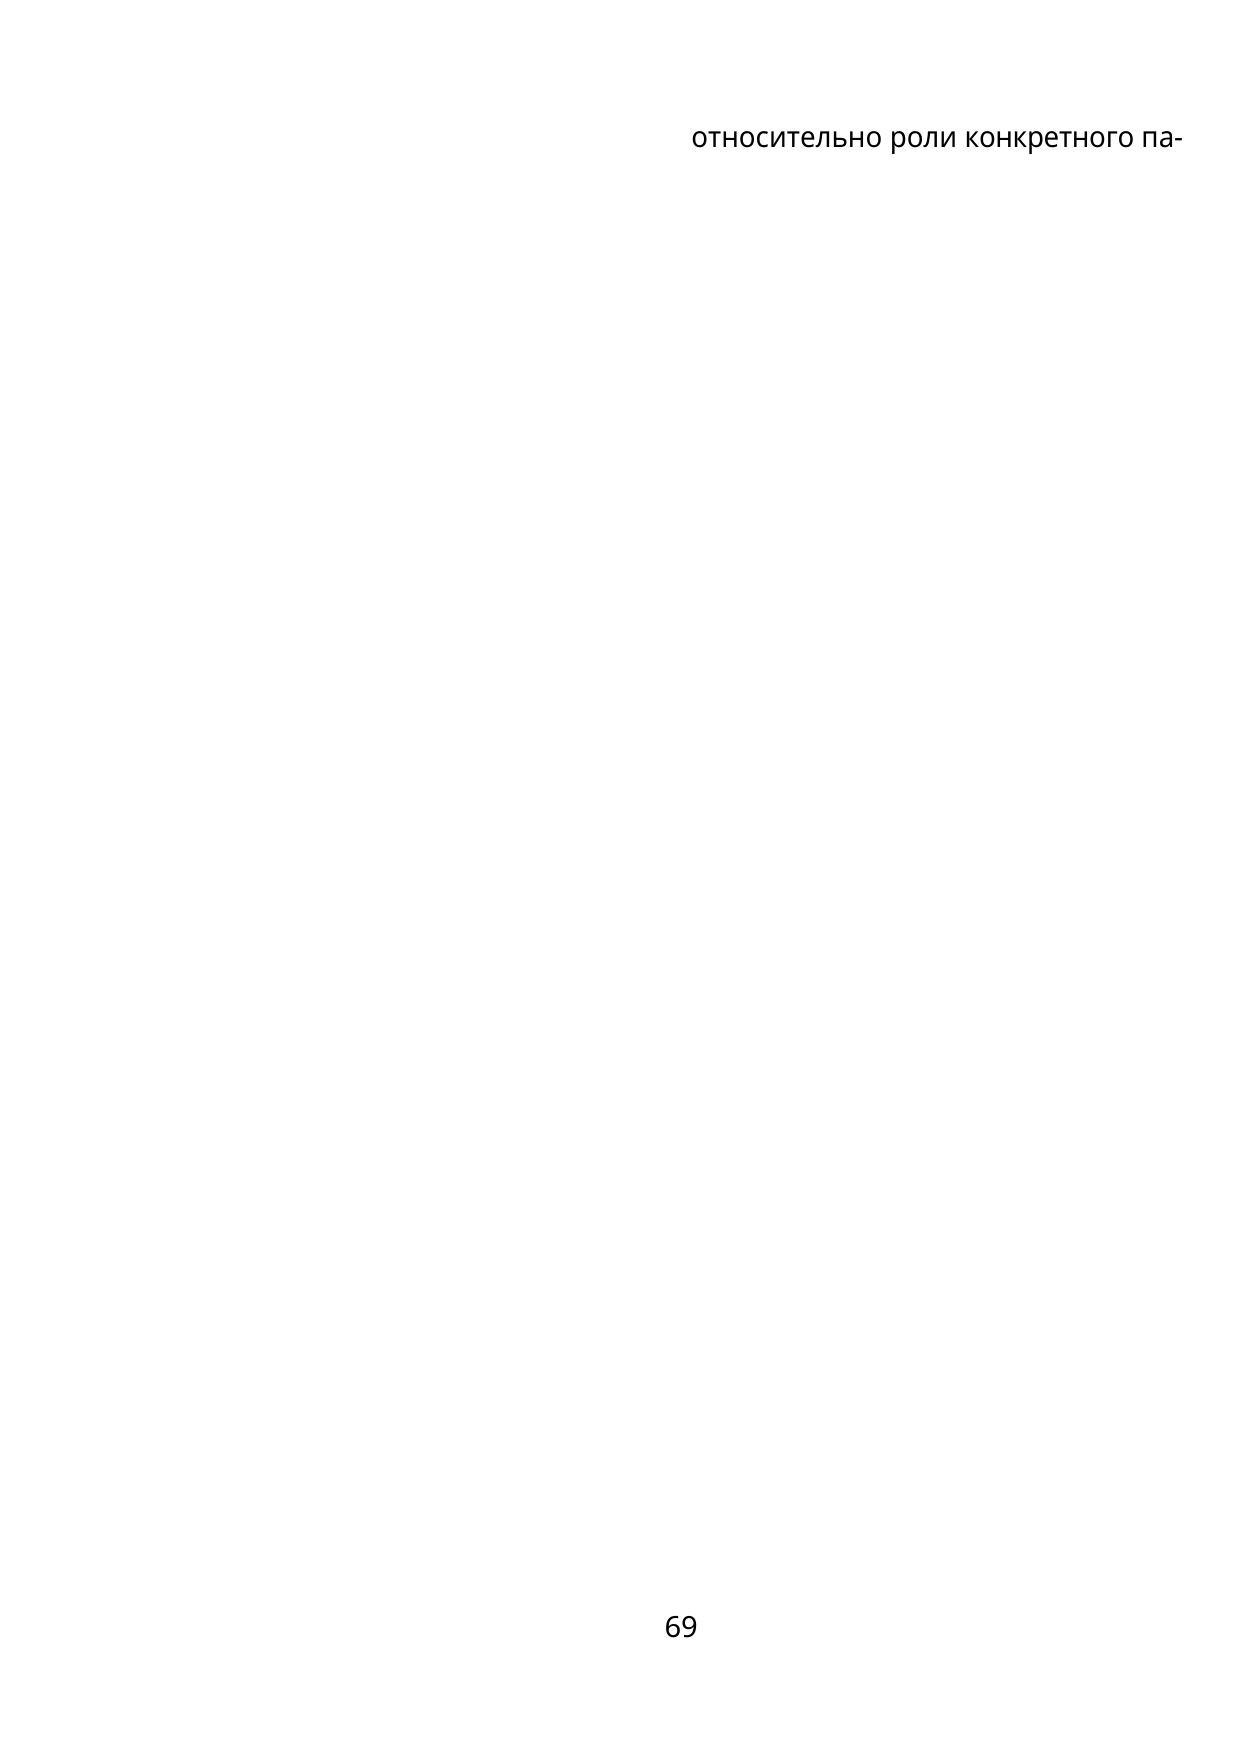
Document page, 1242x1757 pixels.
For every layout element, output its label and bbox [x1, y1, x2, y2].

text [177, 117, 1183, 156]
